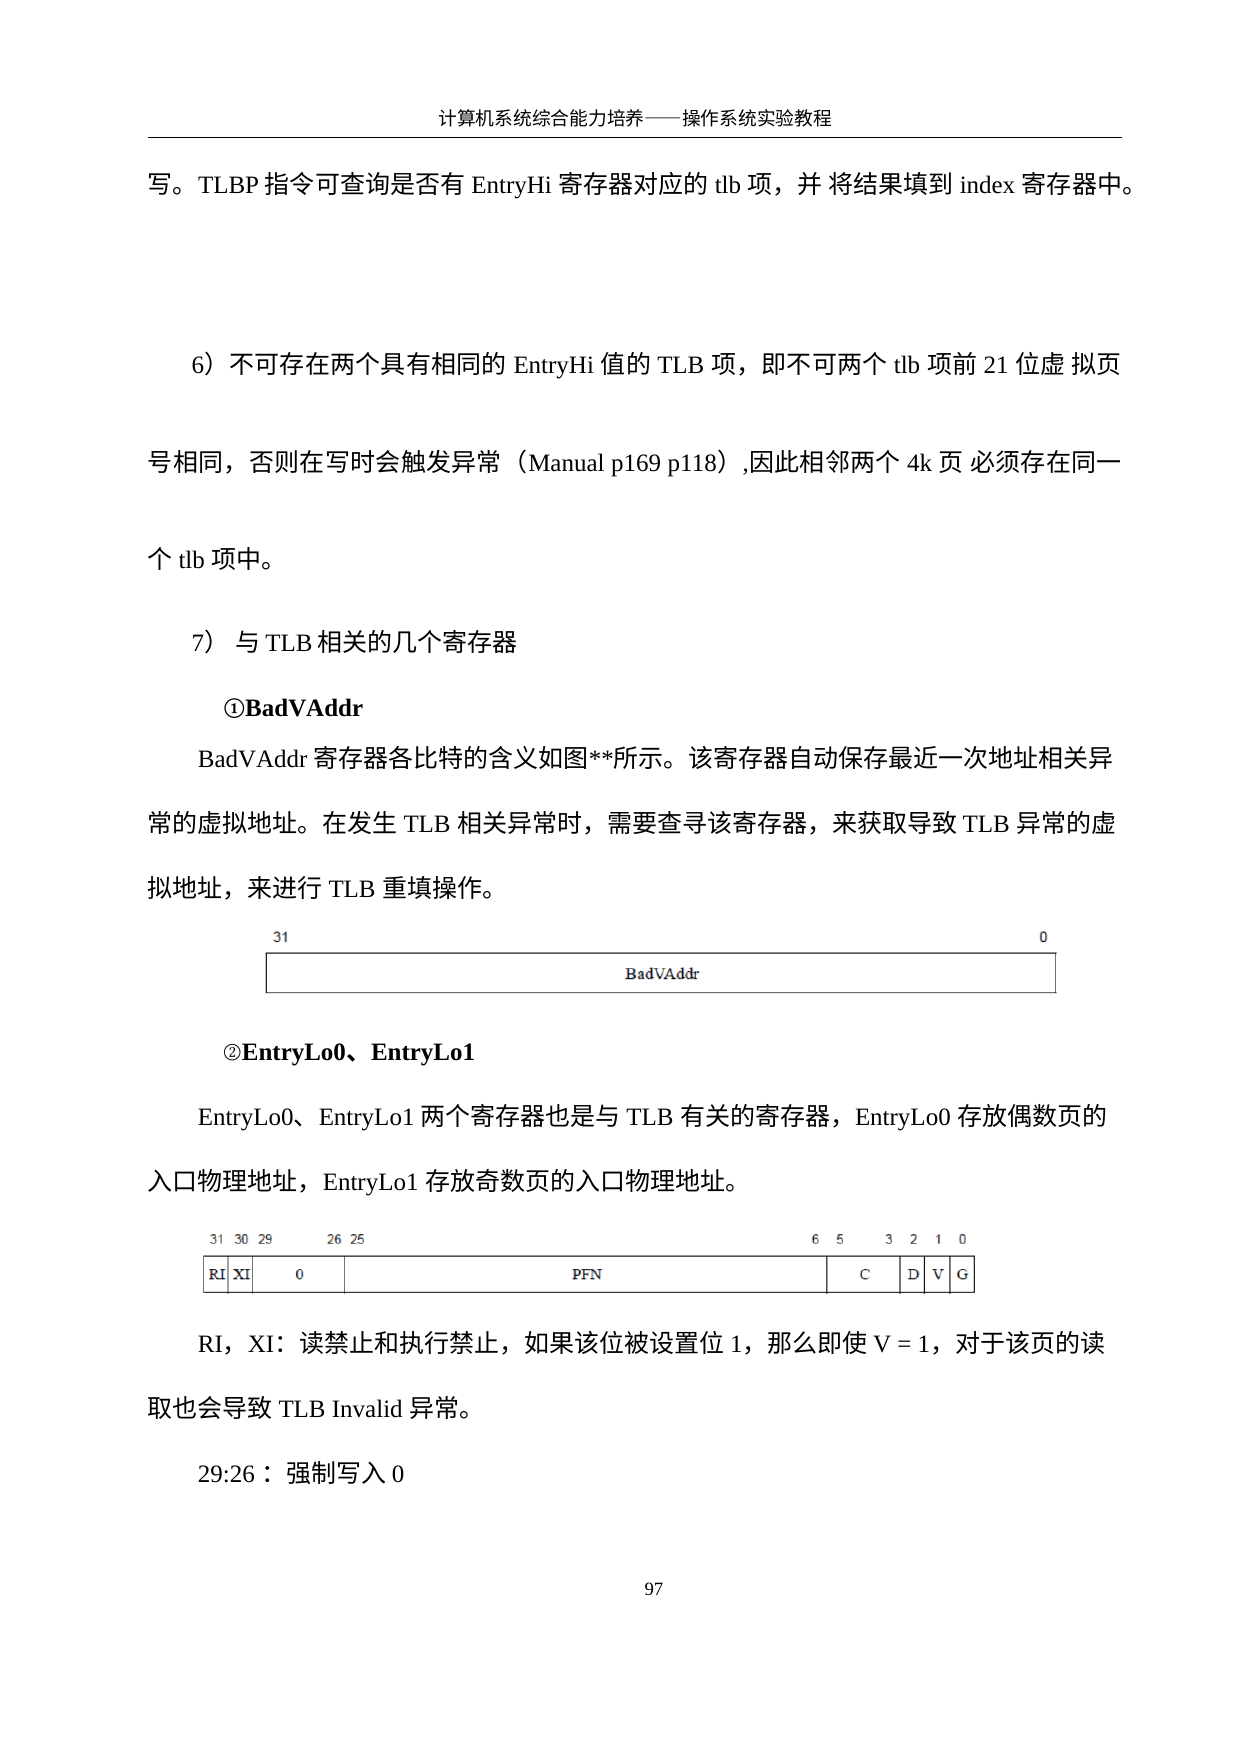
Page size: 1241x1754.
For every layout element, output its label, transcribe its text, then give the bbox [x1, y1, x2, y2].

text ②EntryLo0、EntryLo1 [148, 1017, 1122, 1082]
picture [249, 919, 1071, 1009]
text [148, 150, 1122, 312]
list ①BadVAddr [223, 692, 1122, 724]
text 29:26 ：强制写入 0 [148, 1439, 1122, 1504]
text EntryLo0、EntryLo1 两个寄存器也是与 TLB 有关的寄存器，EntryLo0 存放偶数页的入口物理地址，EntryLo1 存放奇数页的入口物理地址。 [148, 1082, 1122, 1212]
text RI，XI：读禁止和执行禁止，如果该位被设置位 1，那么即使 V = 1，对于该页的读取也会导致 TLB Invalid 异常。 [148, 1309, 1122, 1439]
text BadVAddr 寄存器各比特的含义如图**所示。该寄存器自动保存最近一次地址相关异常的虚拟地址。在发生 TLB 相关异常时，需要查寻该寄存器，来获取导致 TLB 异常的虚拟地址，来进行 TLB 重填操作。 [148, 724, 1122, 919]
text 6）不可存在两个具有相同的 EntryHi 值的 TLB 项，即不可两个 tlb 项前 21 位虚 拟页号相同，否则在写时会触发异常（Manual p169 p118）,因此相邻两个 4k 页 必须存在同一个 tlb 项中。 [148, 330, 1122, 590]
picture [197, 1216, 984, 1305]
list 与TLB相关的几个寄存器 [191, 608, 1122, 673]
